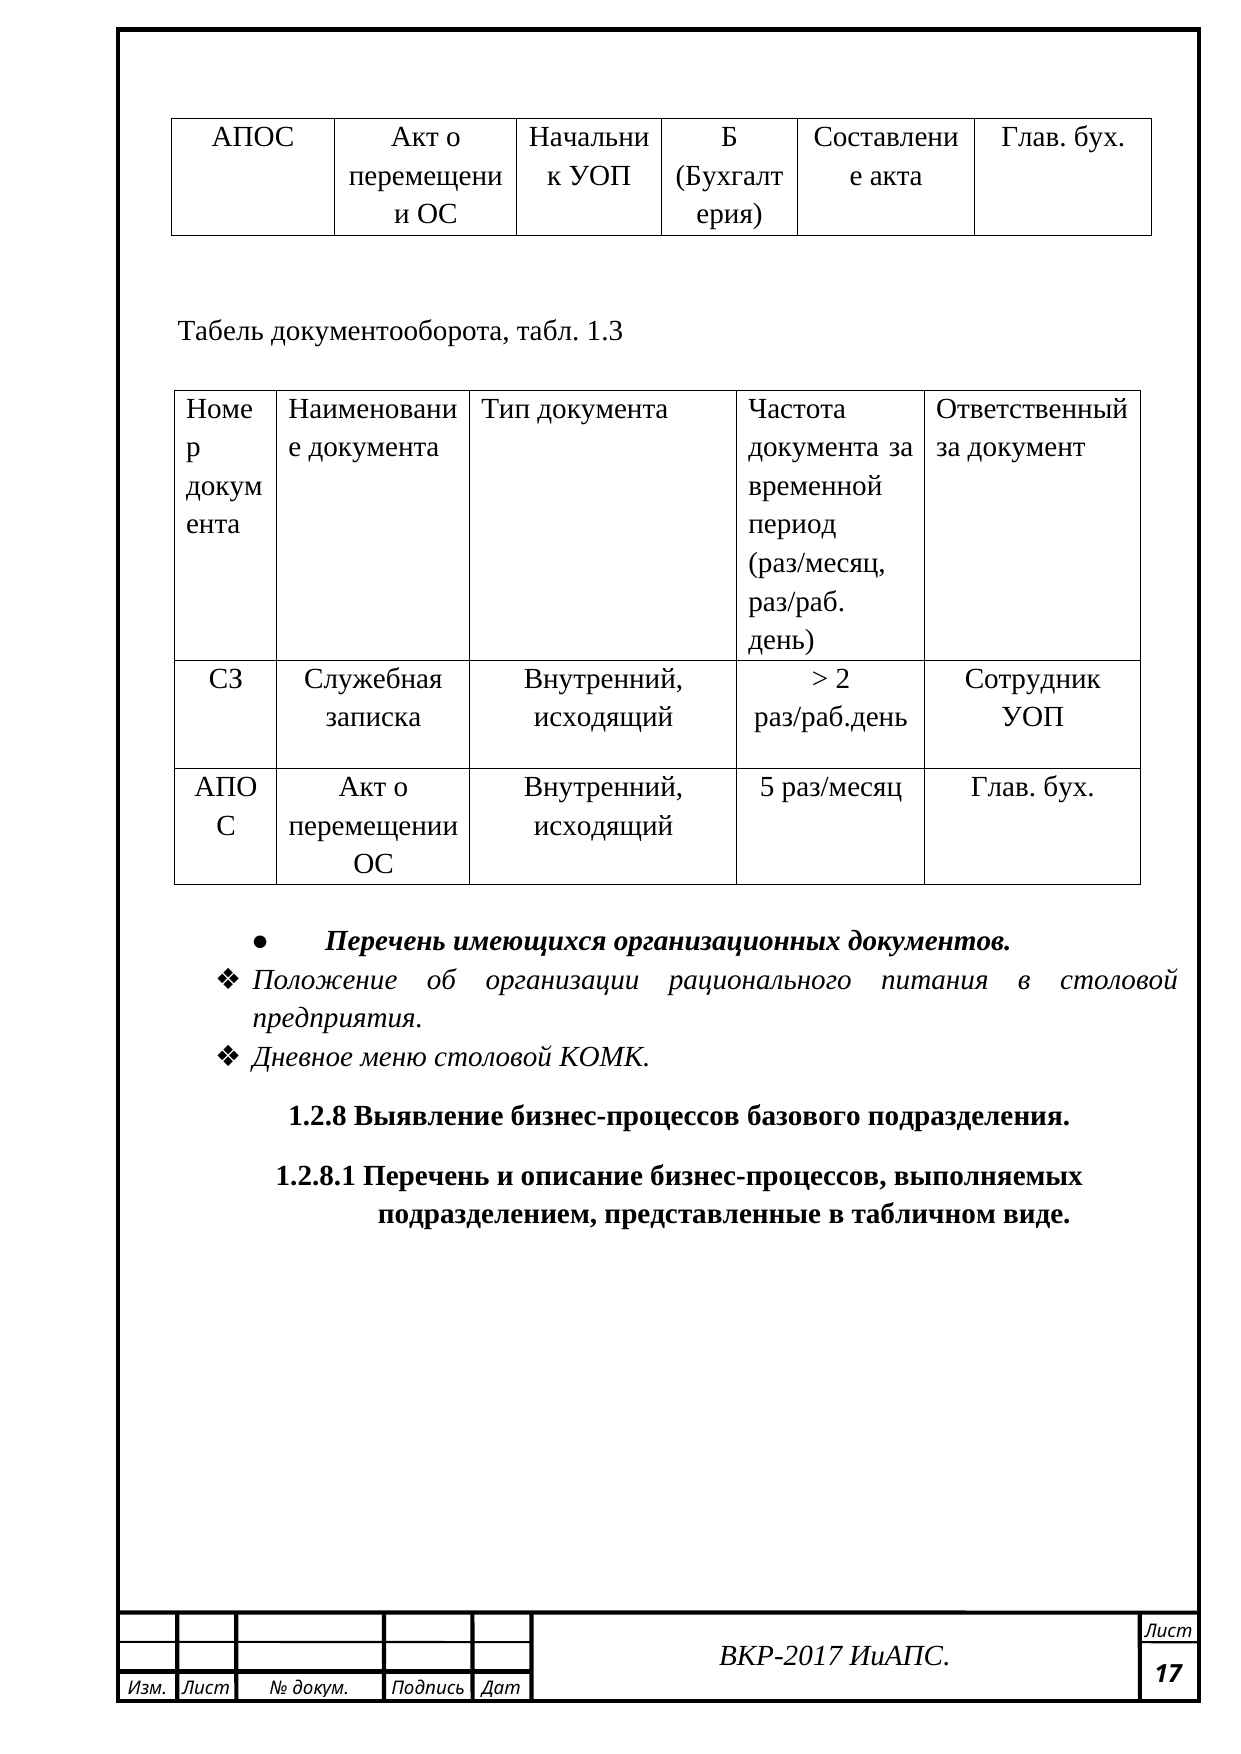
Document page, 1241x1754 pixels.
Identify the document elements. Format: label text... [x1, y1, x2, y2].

table_header Номер документа [175, 391, 276, 660]
table_cell 5 раз/месяц [737, 769, 924, 883]
table_cell Внутренний, исходящий [470, 769, 736, 883]
table_cell СЗ [175, 661, 276, 768]
table_cell Глав. бух. [925, 769, 1140, 883]
table_cell Служебная записка [277, 661, 469, 768]
subtitle Выявление бизнес-процессов базового подразделения. [0, 1098, 1181, 1132]
table_cell АПОС [175, 769, 276, 883]
table_cell Акт о перемещении ОС [277, 769, 469, 883]
table_header Частота документа за временной период (раз/месяц, раз/раб. день) [737, 391, 924, 660]
table_cell Начальник УОП [517, 119, 661, 235]
table_header Тип документа [470, 391, 736, 660]
table_header Ответственный за документ [925, 391, 1140, 660]
table_cell Б (Бухгалтерия) [662, 119, 797, 235]
subtitle Перечень и описание бизнес-процессов, выполняемых подразделением, представленные в табличном виде. [177, 1158, 1181, 1230]
table_header Наименование документа [277, 391, 469, 660]
table_cell > 2 раз/раб.день [737, 661, 924, 768]
text Табель документооборота, табл. 1.3 [177, 313, 1181, 346]
table_cell Акт о перемещении ОС [335, 119, 516, 235]
table_cell Глав. бух. [975, 119, 1151, 235]
list Положение об организации рационального питания в столовой предприятия. [215, 962, 1181, 1034]
table_cell Внутренний, исходящий [470, 661, 736, 768]
list Дневное меню столовой КОМК. [215, 1039, 1181, 1073]
table_cell АПОС [172, 119, 334, 235]
table_cell Составление акта [798, 119, 974, 235]
list Перечень имеющихся организационных документов. [177, 923, 1181, 957]
table_cell Сотрудник УОП [925, 661, 1140, 768]
